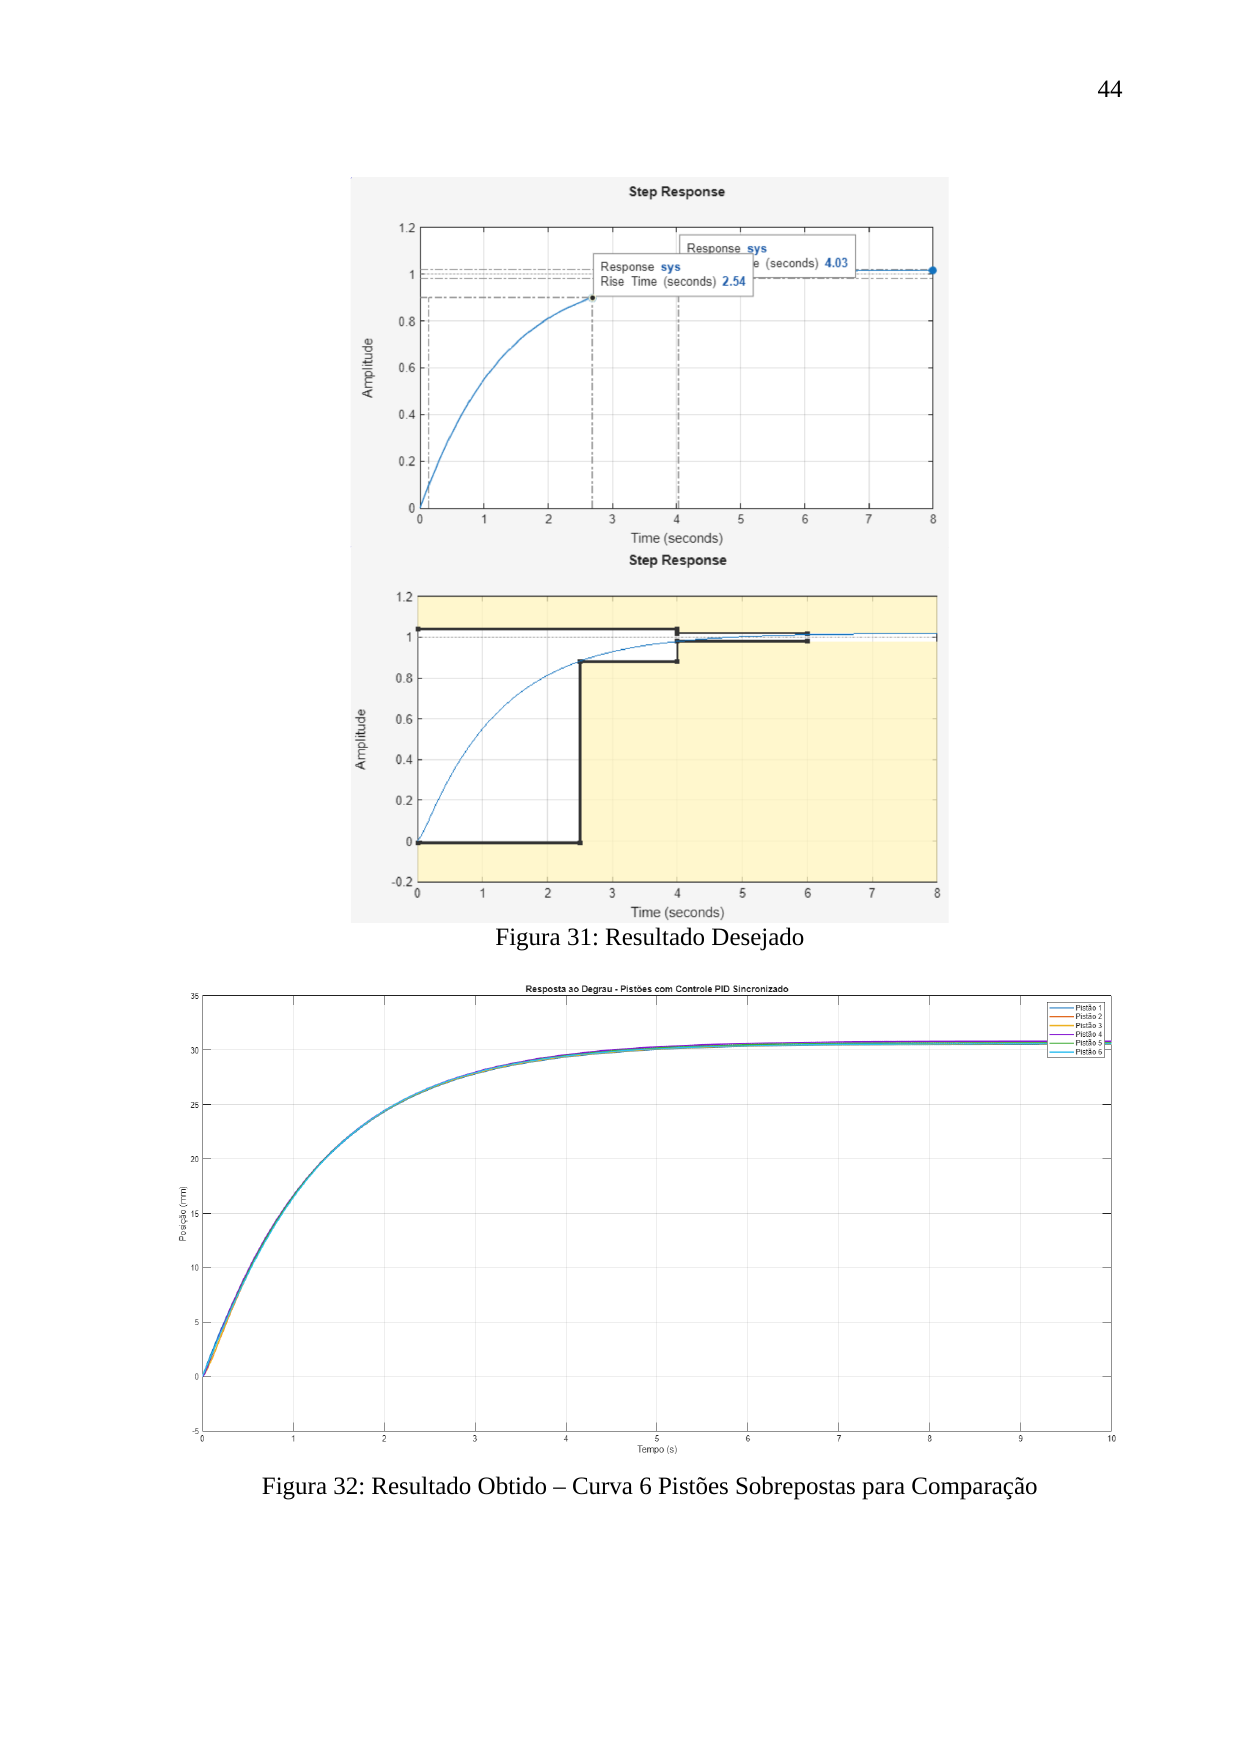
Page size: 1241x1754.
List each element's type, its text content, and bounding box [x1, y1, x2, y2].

text Figura 31: Resultado Desejado [177, 922, 1122, 951]
picture [350, 177, 949, 923]
picture [177, 979, 1123, 1457]
text Figura 32: Resultado Obtido – Curva 6 Pistões Sobrepostas para Comparação [177, 1471, 1122, 1499]
